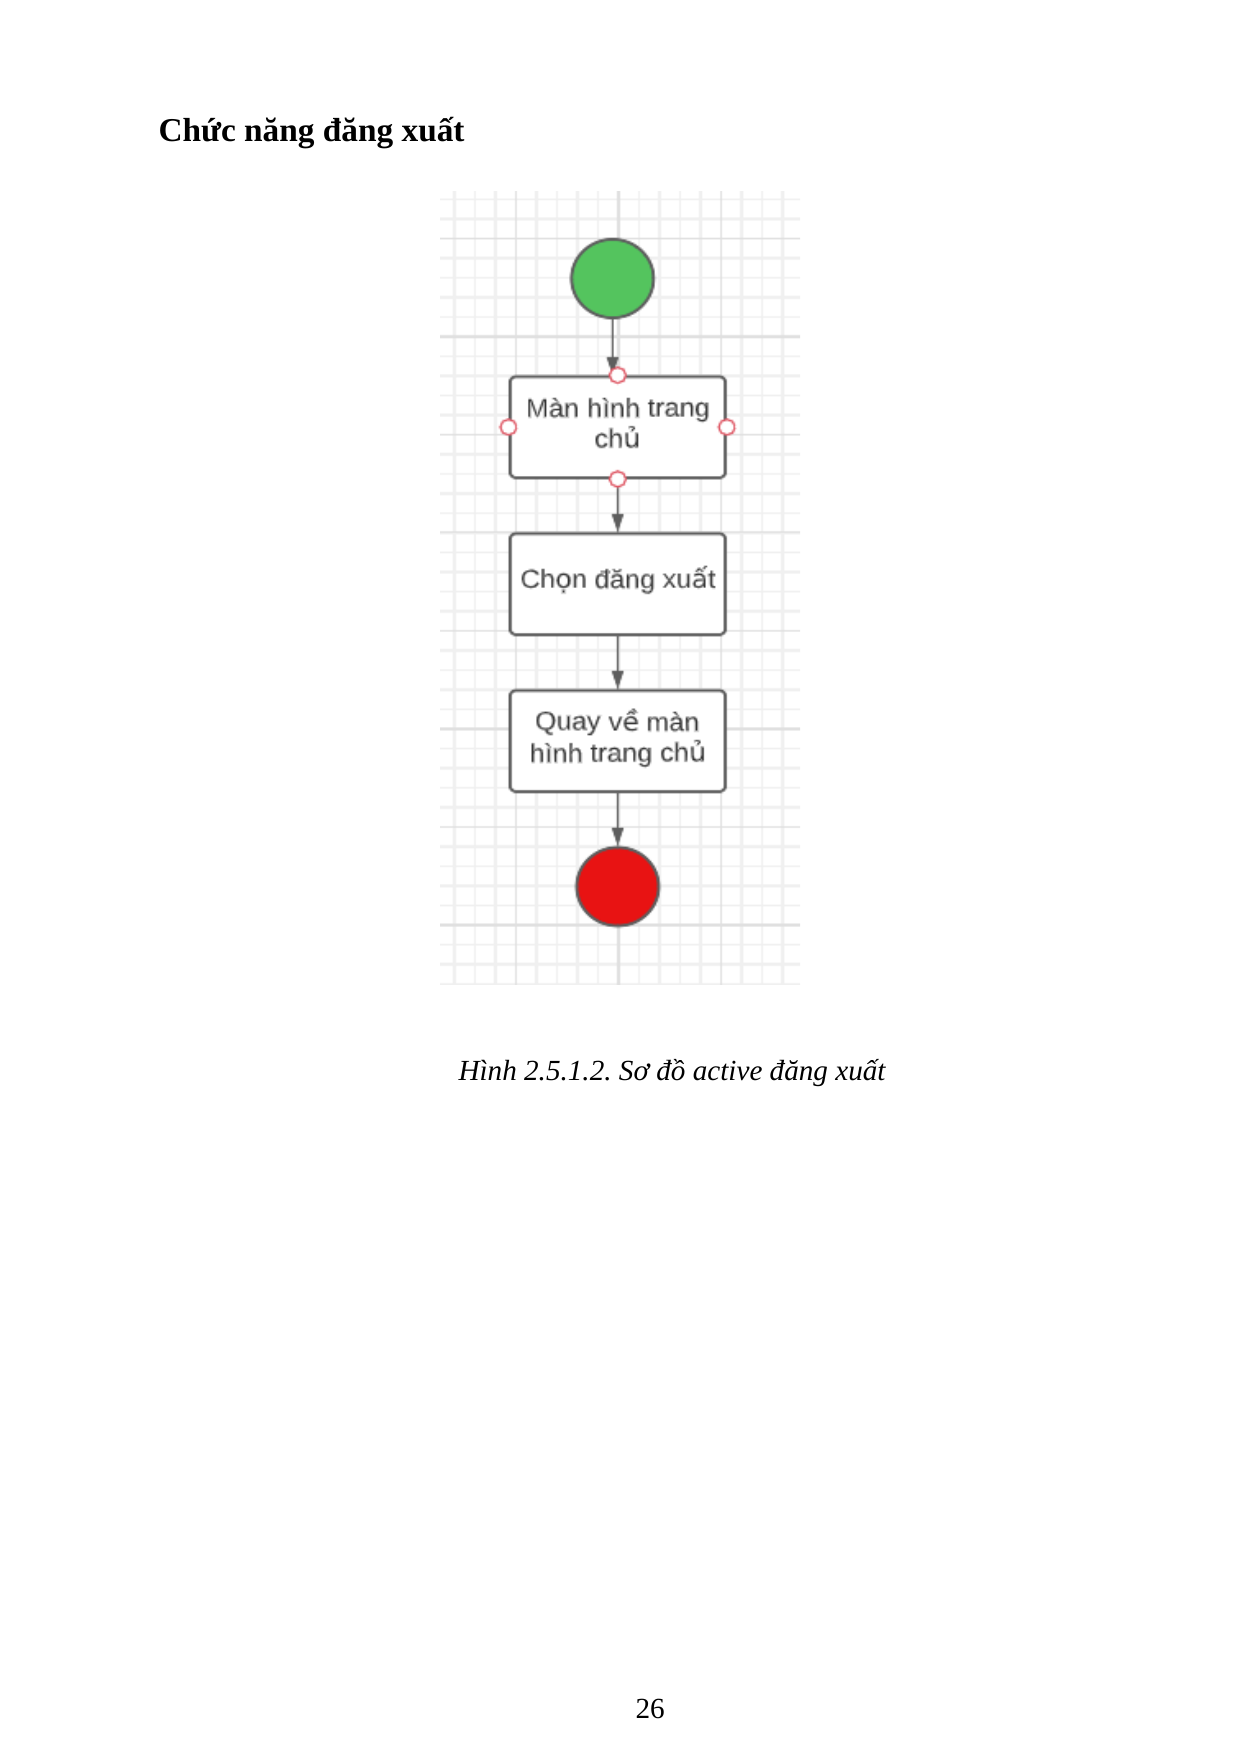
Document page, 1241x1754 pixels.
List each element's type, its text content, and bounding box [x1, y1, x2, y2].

text Chức năng đăng xuất [158, 110, 1169, 149]
picture [440, 191, 800, 985]
text Hình 2.5.1.2. Sơ đồ active đăng xuất [177, 1053, 1169, 1087]
